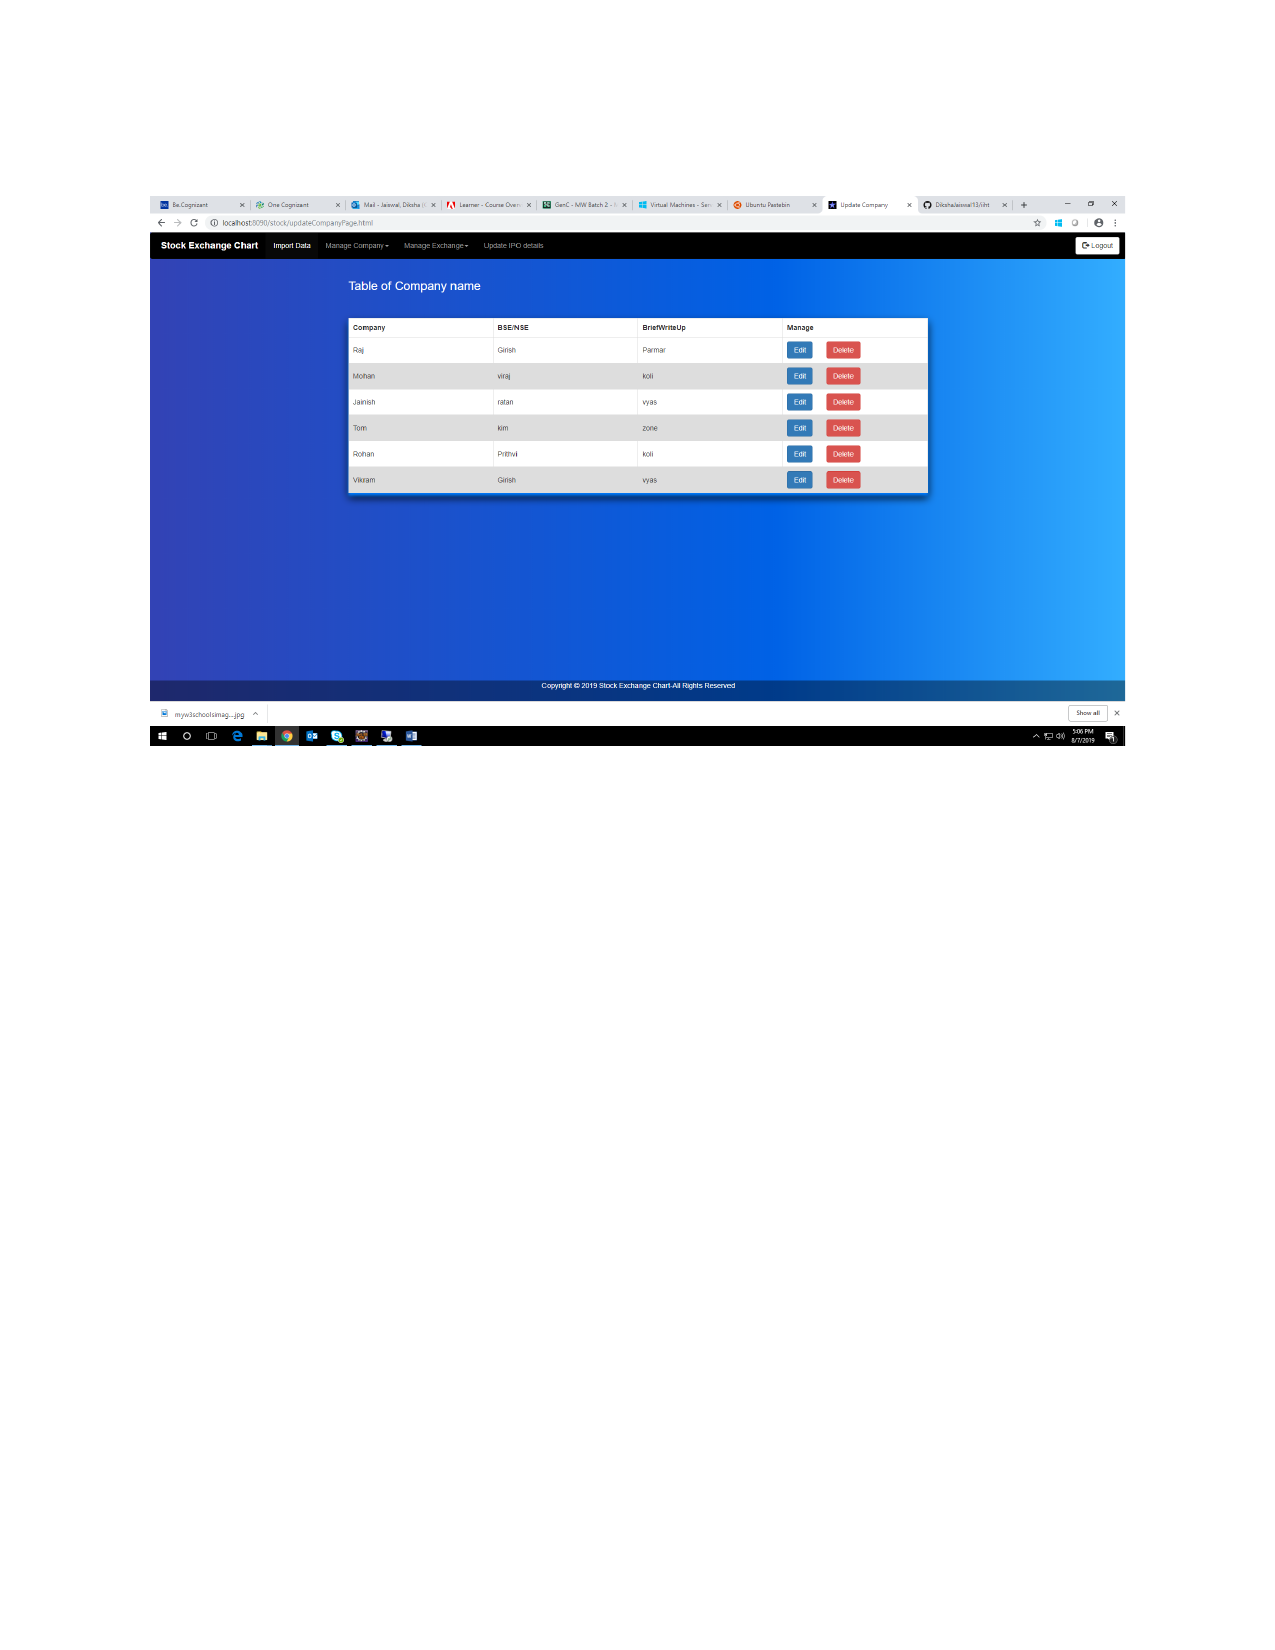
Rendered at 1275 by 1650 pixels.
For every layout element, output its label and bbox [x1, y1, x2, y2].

picture [150, 196, 1125, 746]
